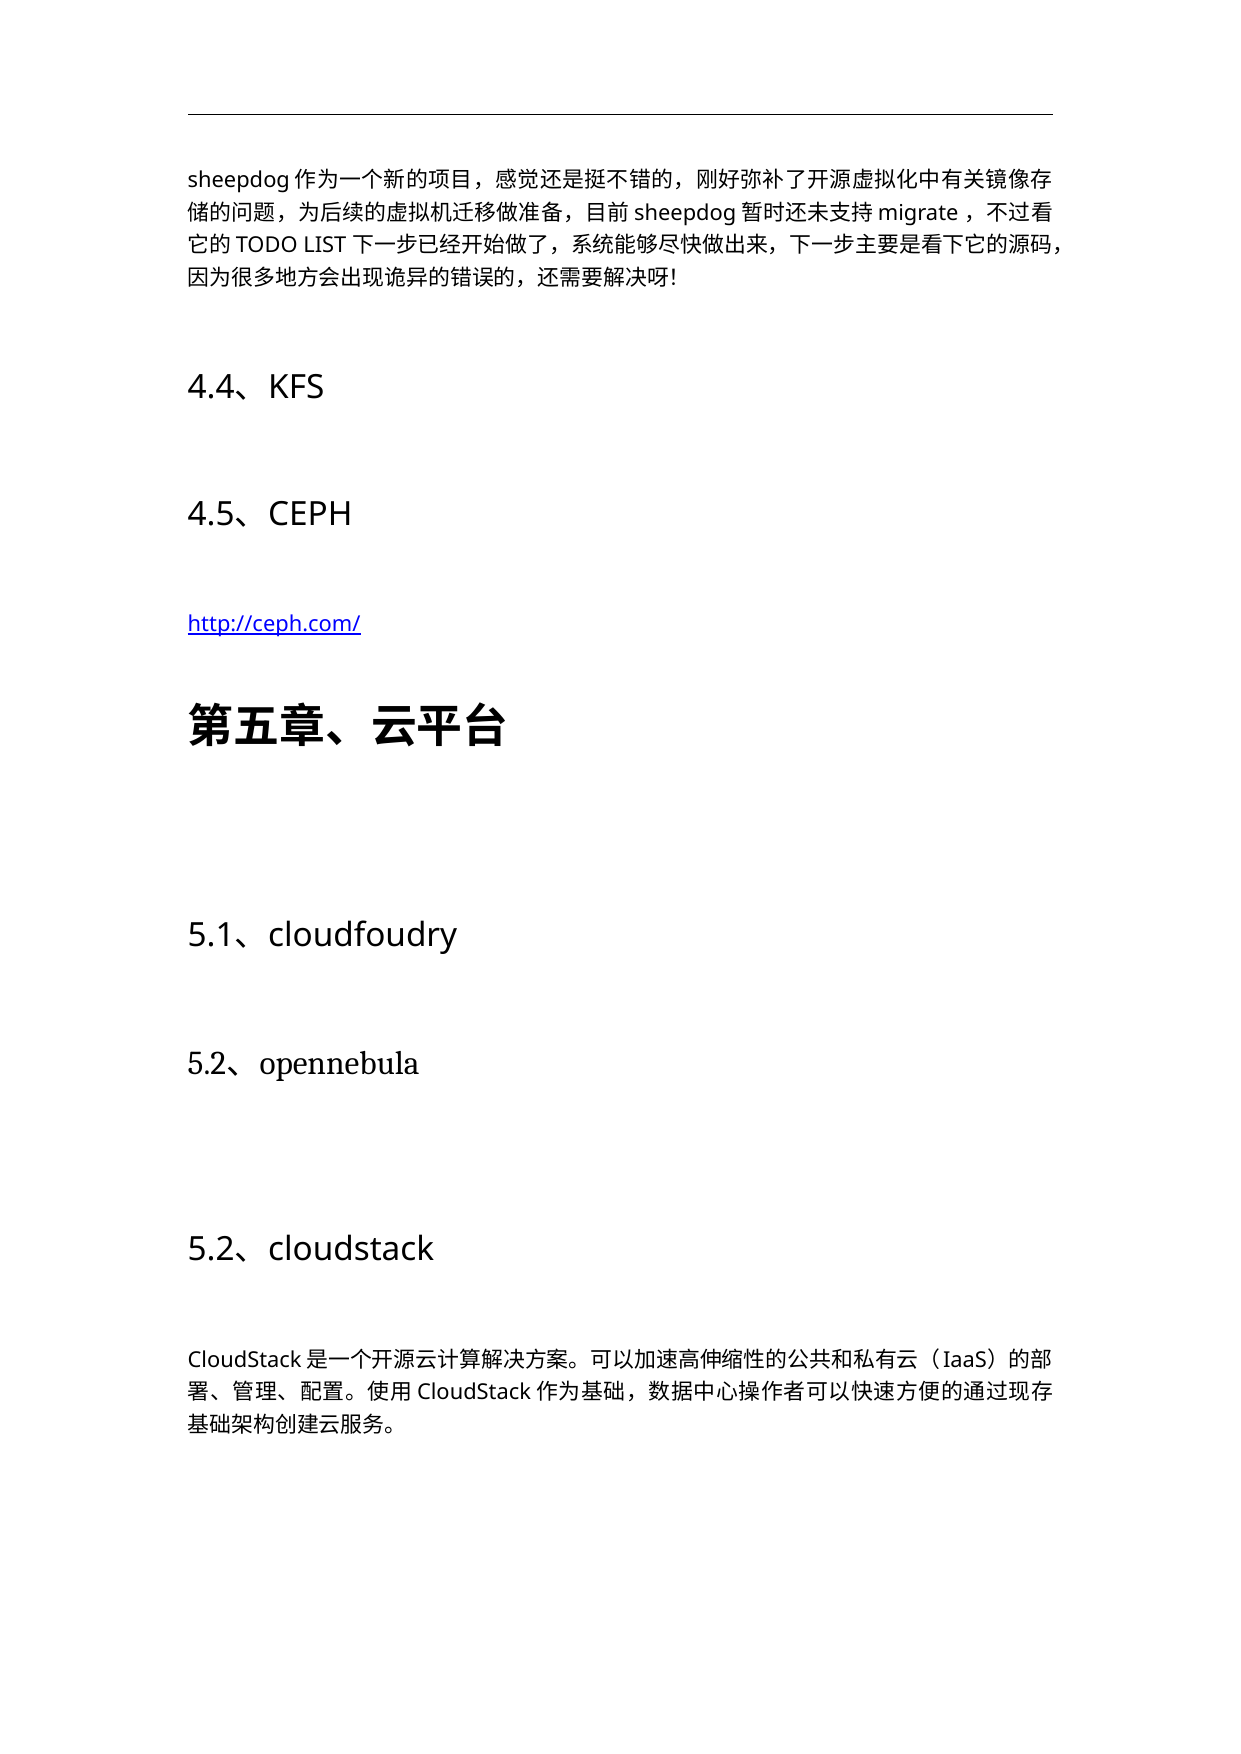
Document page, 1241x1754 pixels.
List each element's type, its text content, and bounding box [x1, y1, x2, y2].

subtitle 5.1、cloudfoudry [187, 900, 1053, 965]
text CloudStack是一个开源云计算解决方案。可以加速高伸缩性的公共和私有云（IaaS）的部署、管理、配置。使用CloudStack作为基础，数据中心操作者可以快速方便的通过现存基础架构创建云服务。 [187, 1341, 1053, 1439]
subtitle 4.5、CEPH [187, 479, 1053, 544]
subtitle 4.4、KFS [187, 352, 1053, 417]
subtitle 5.2、cloudstack [187, 1214, 1053, 1279]
subtitle 第五章、云平台 [187, 674, 1053, 772]
subtitle 5.2、opennebula [187, 1027, 1053, 1092]
text sheepdog作为一个新的项目，感觉还是挺不错的，刚好弥补了开源虚拟化中有关镜像存储的问题，为后续的虚拟机迁移做准备，目前sheepdog暂时还未支持migrate ，不过看它的TODO LIST 下一步已经开始做了，系统能够尽快做出来，下一步主要是看下它的源码，因为很多地方会出现诡异的错误的，还需要解决呀！ [187, 162, 1053, 292]
text http://ceph.com/ [187, 606, 1053, 639]
